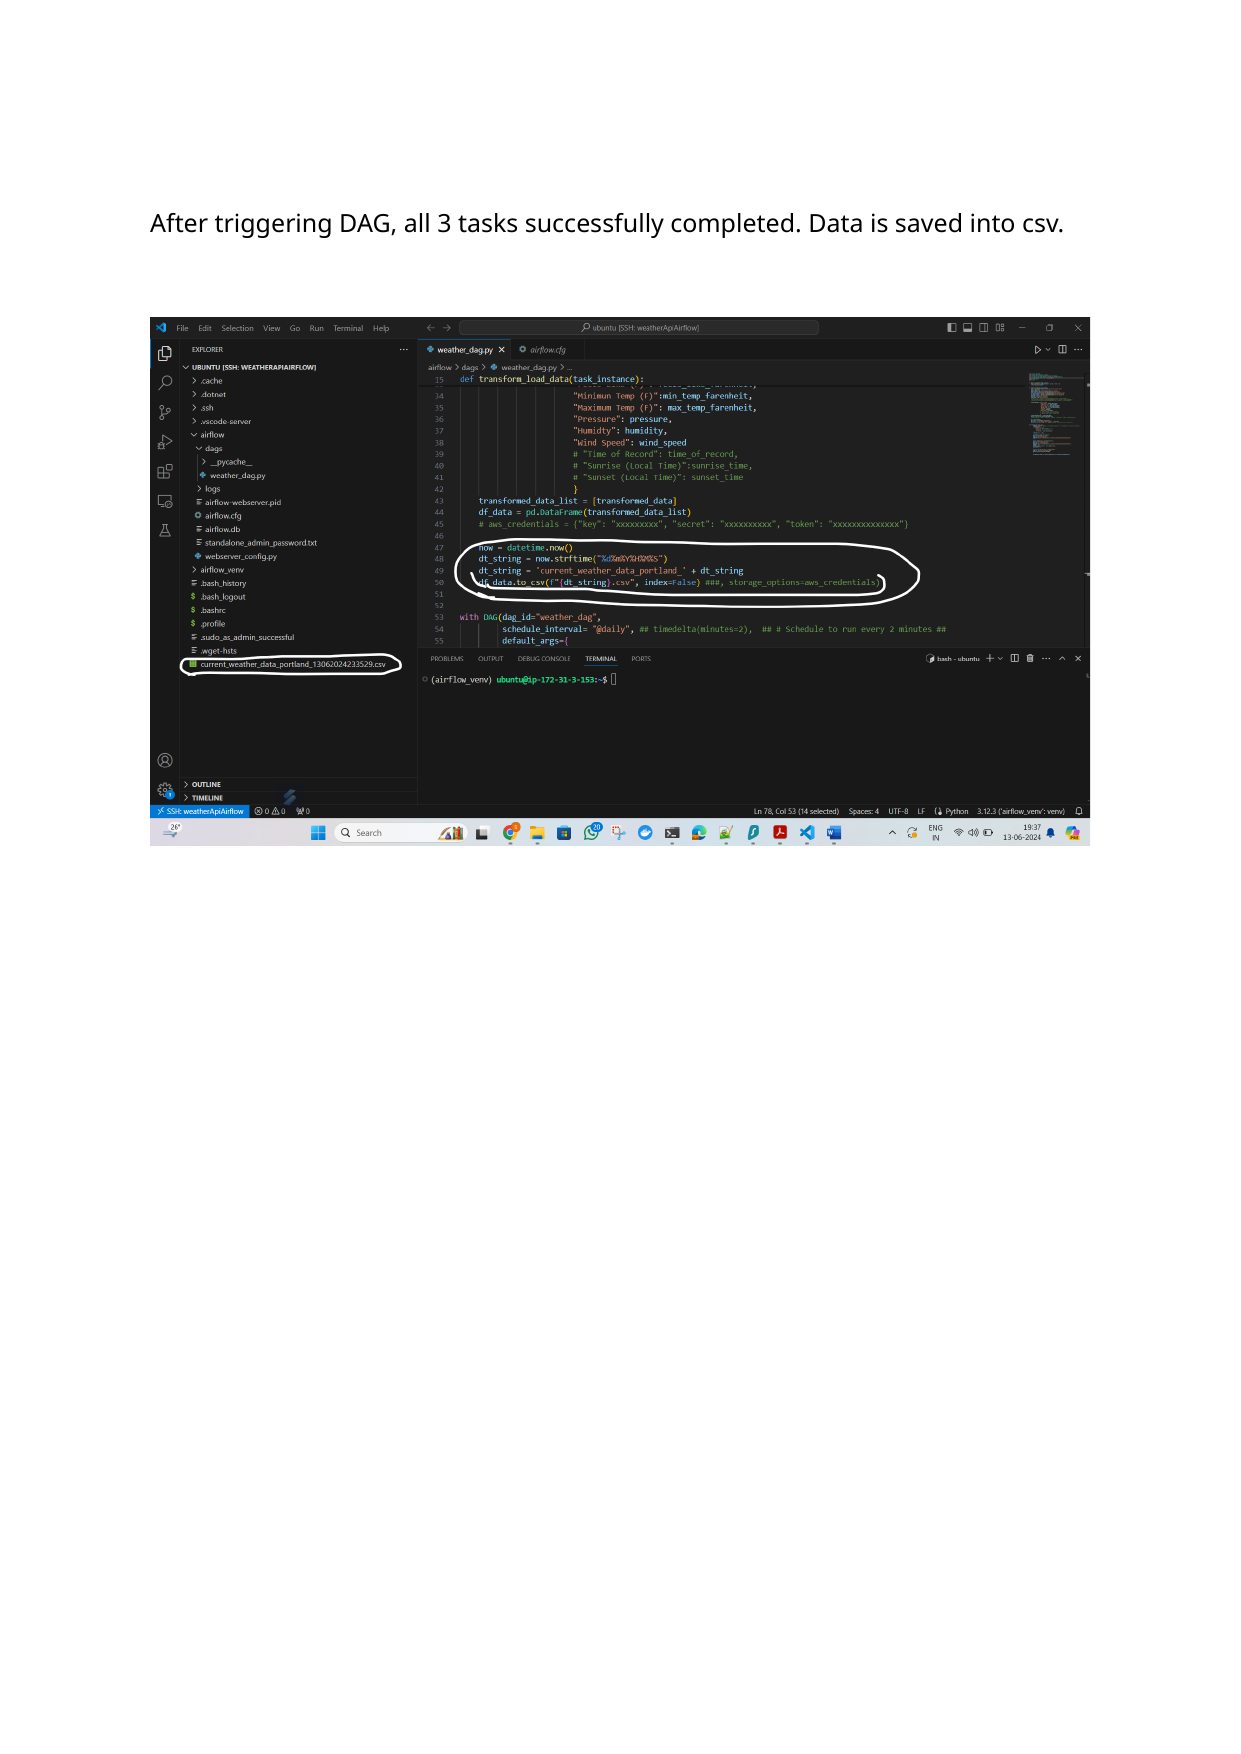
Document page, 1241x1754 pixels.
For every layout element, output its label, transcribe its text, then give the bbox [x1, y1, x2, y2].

text After triggering DAG, all 3 tasks successfully completed. Data is saved into csv. [150, 206, 1090, 240]
picture [150, 317, 1091, 846]
